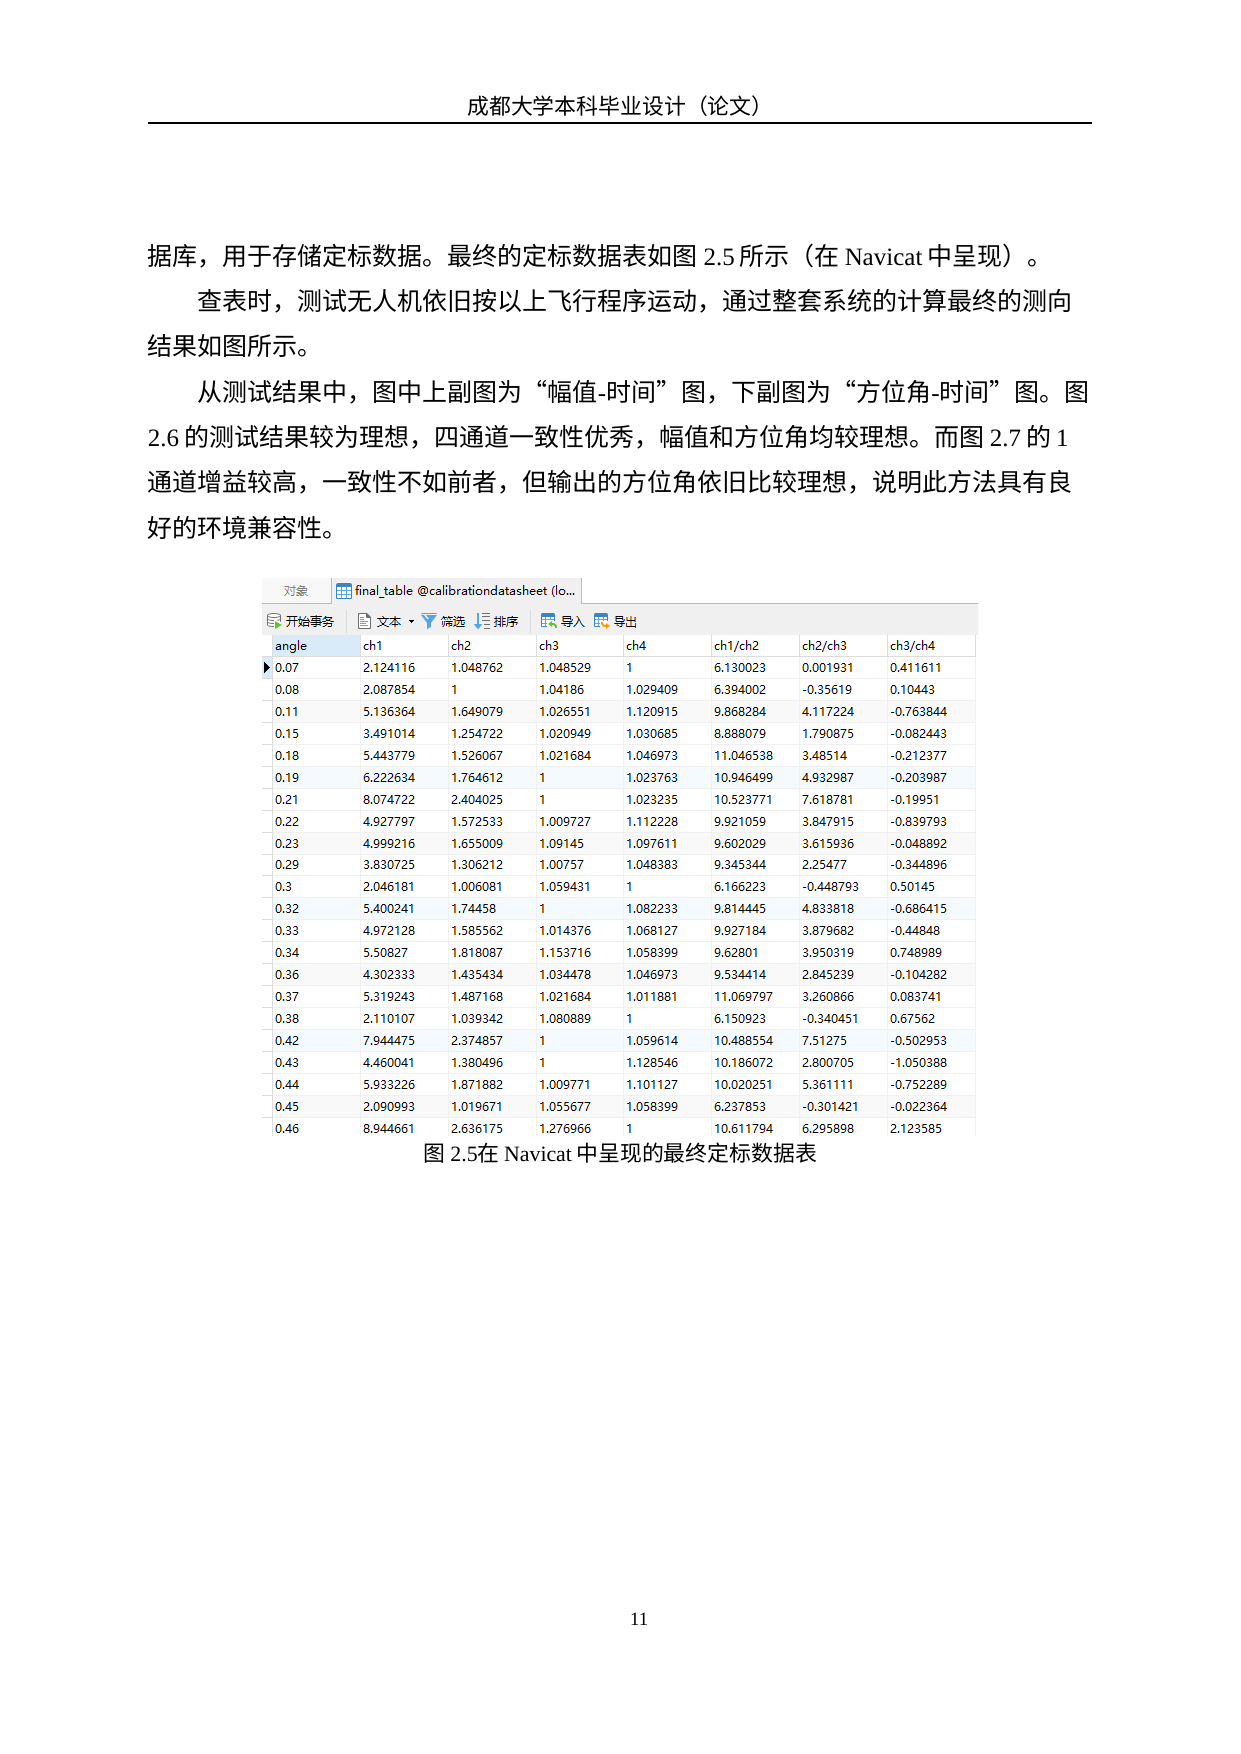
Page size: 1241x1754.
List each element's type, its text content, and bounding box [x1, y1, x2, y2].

text 图 2.5在Navicat中呈现的最终定标数据表 [148, 1136, 1092, 1167]
text 从测试结果中，图中上副图为“幅值-时间”图，下副图为“方位角-时间”图。图 2.6的测试结果较为理想，四通道一致性优秀，幅值和方位角均较理想。而图 2.7的1通道增益较高，一致性不如前者，但输出的方位角依旧比较理想，说明此方法具有良好的环境兼容性。 [148, 372, 1092, 544]
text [148, 236, 1092, 272]
text 查表时，测试无人机依旧按以上飞行程序运动，通过整套系统的计算最终的测向结果如图所示。 [148, 282, 1092, 363]
picture [262, 578, 979, 1136]
